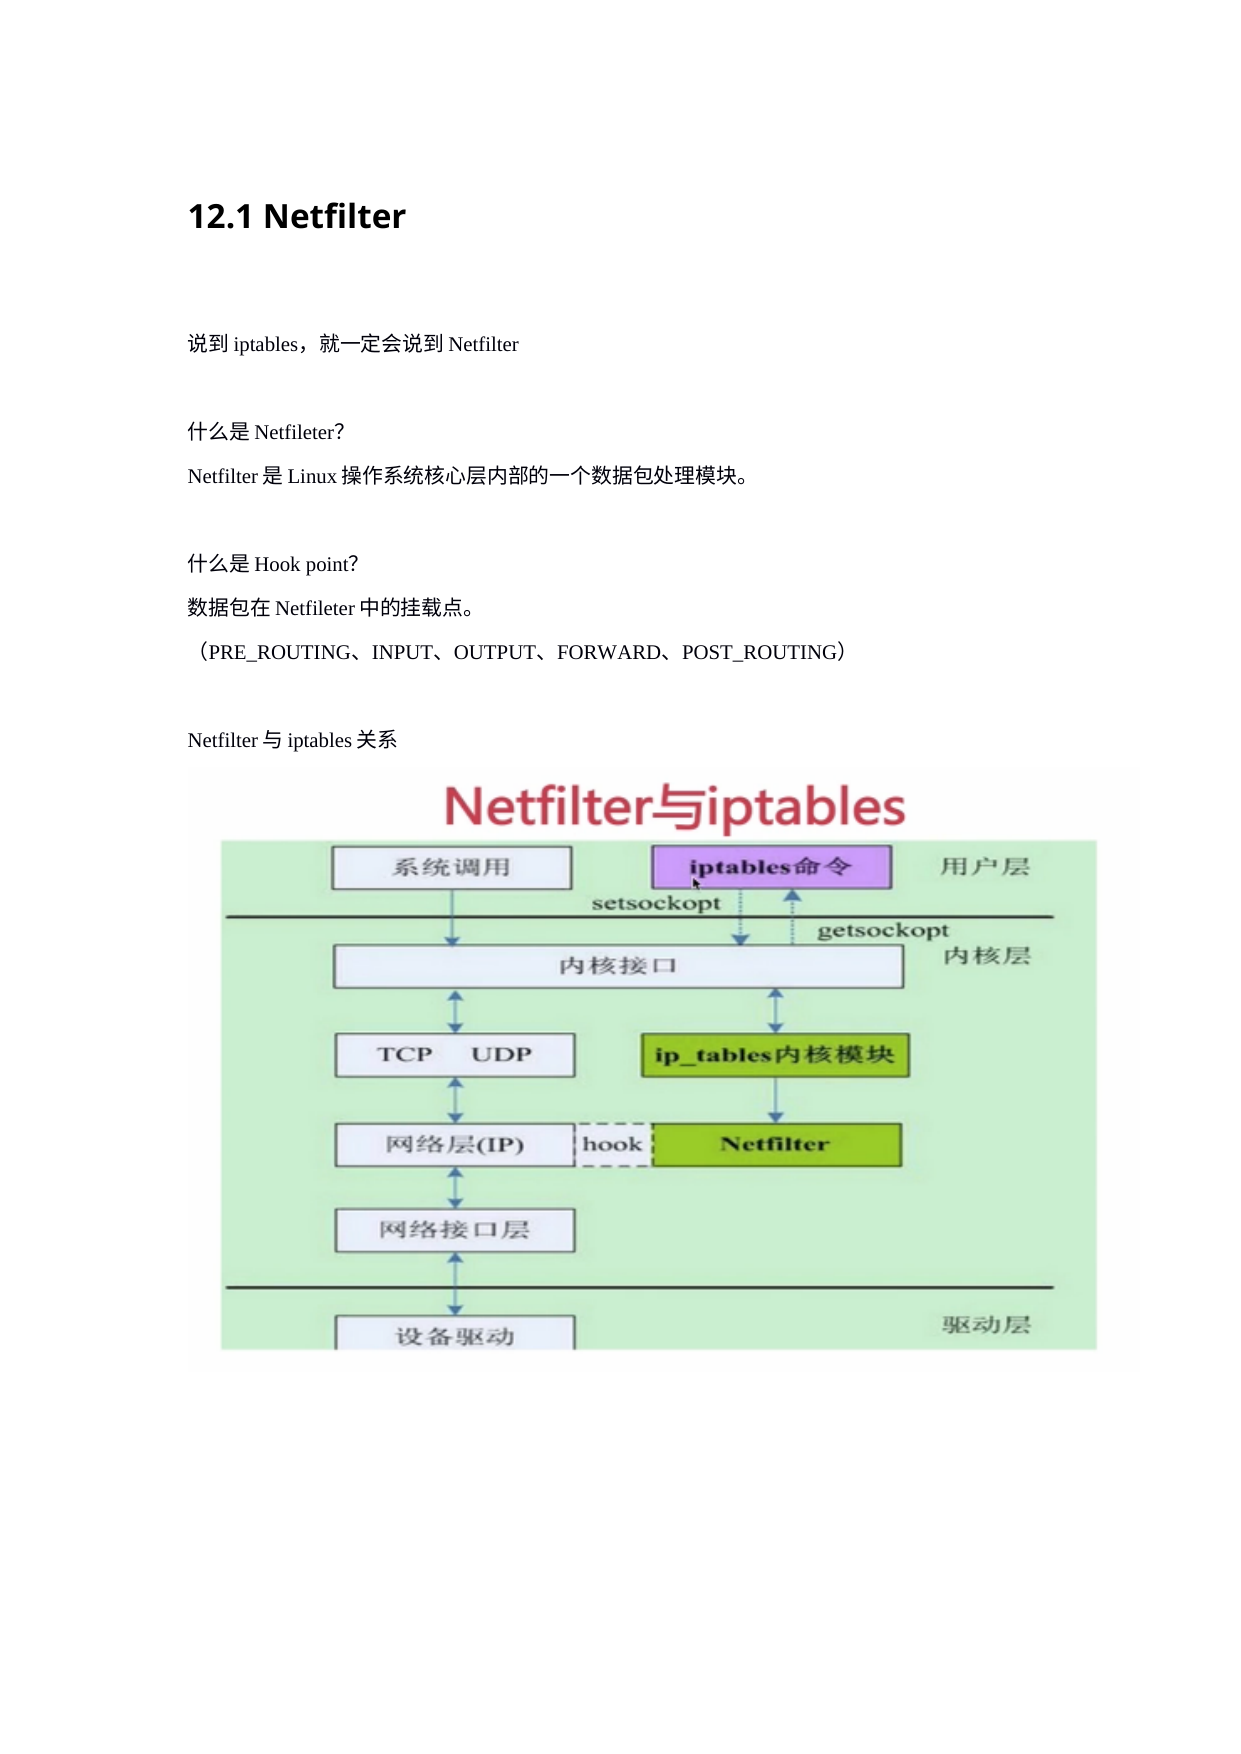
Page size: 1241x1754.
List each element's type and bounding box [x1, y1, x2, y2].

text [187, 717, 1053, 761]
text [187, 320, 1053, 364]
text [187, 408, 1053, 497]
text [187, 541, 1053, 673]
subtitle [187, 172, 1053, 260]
picture [187, 767, 1141, 1372]
